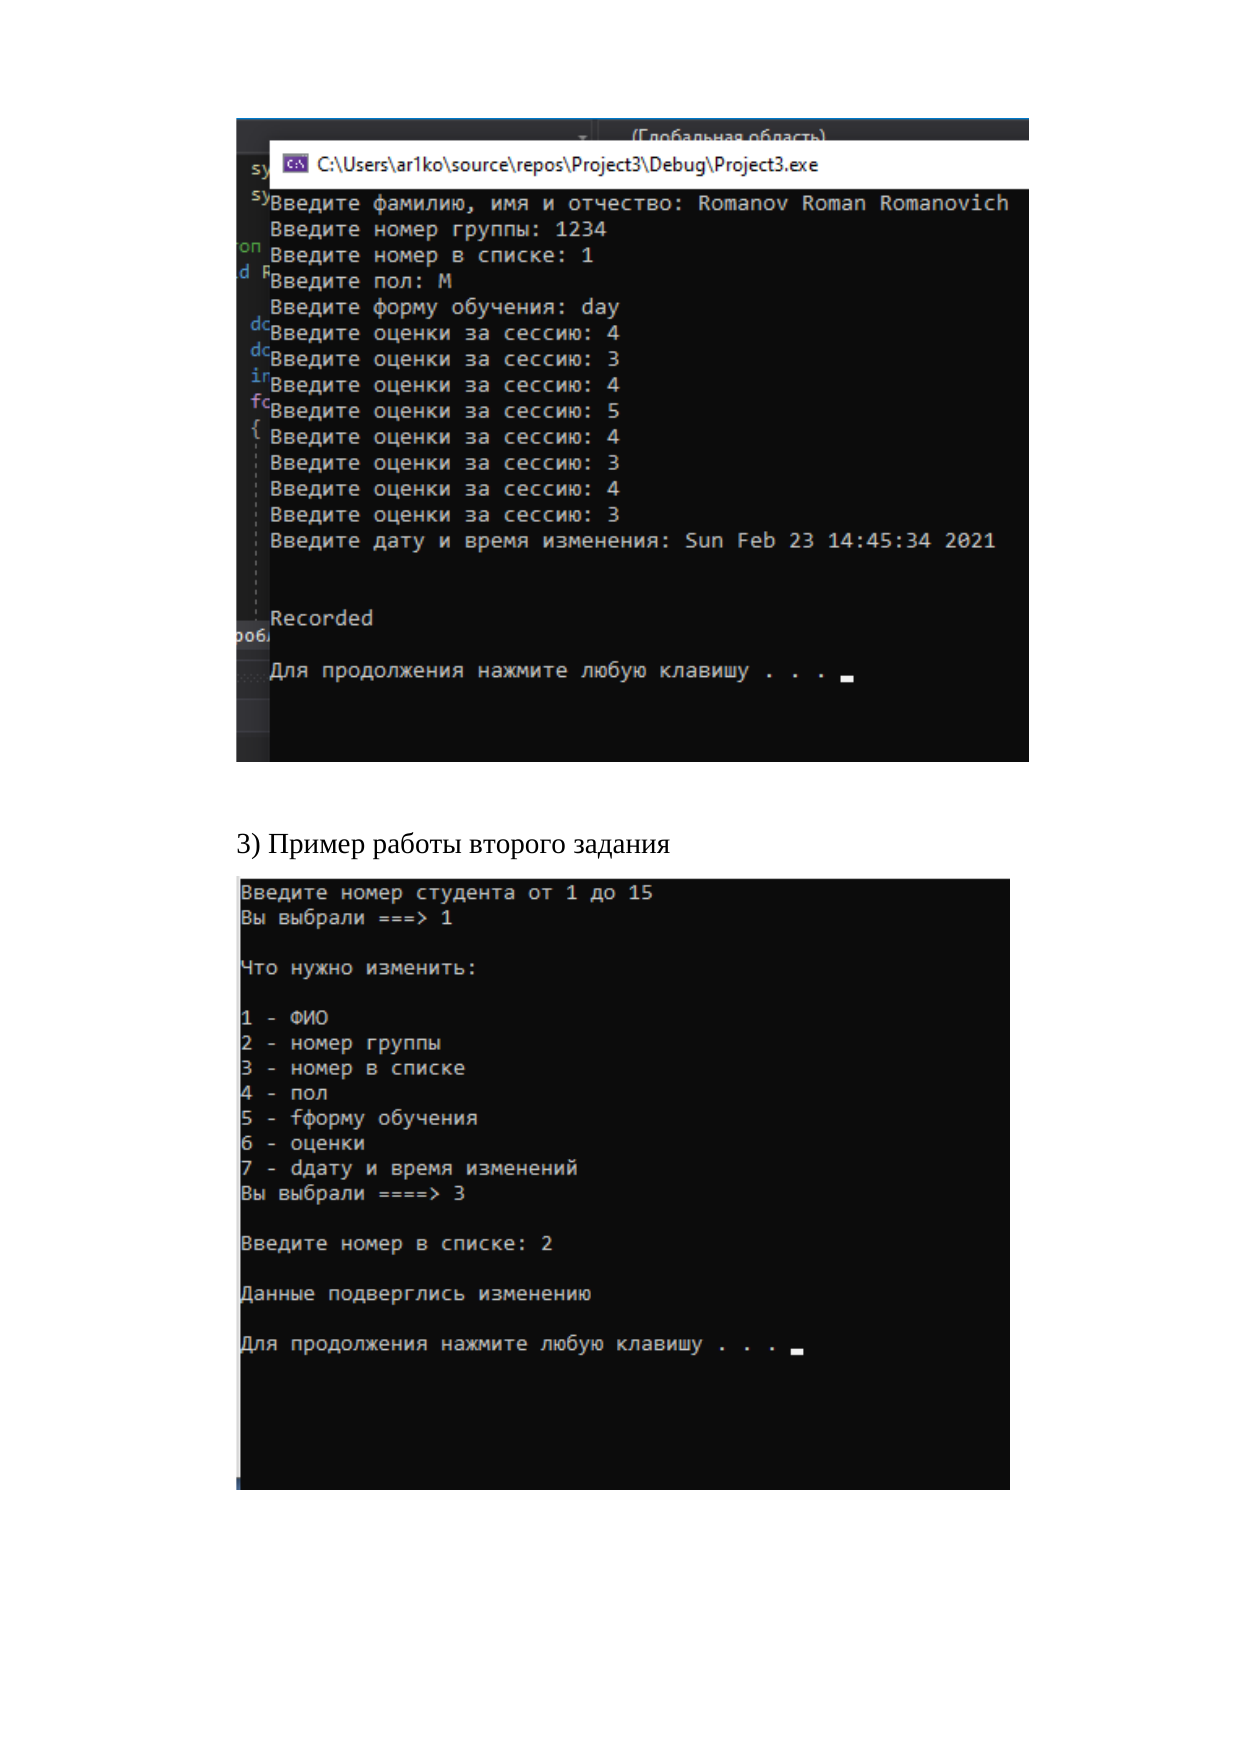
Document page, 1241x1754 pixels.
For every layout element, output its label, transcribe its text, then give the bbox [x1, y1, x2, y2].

picture [236, 876, 1010, 1490]
picture [236, 118, 1029, 762]
text 3) Пример работы второго задания [177, 826, 1152, 860]
